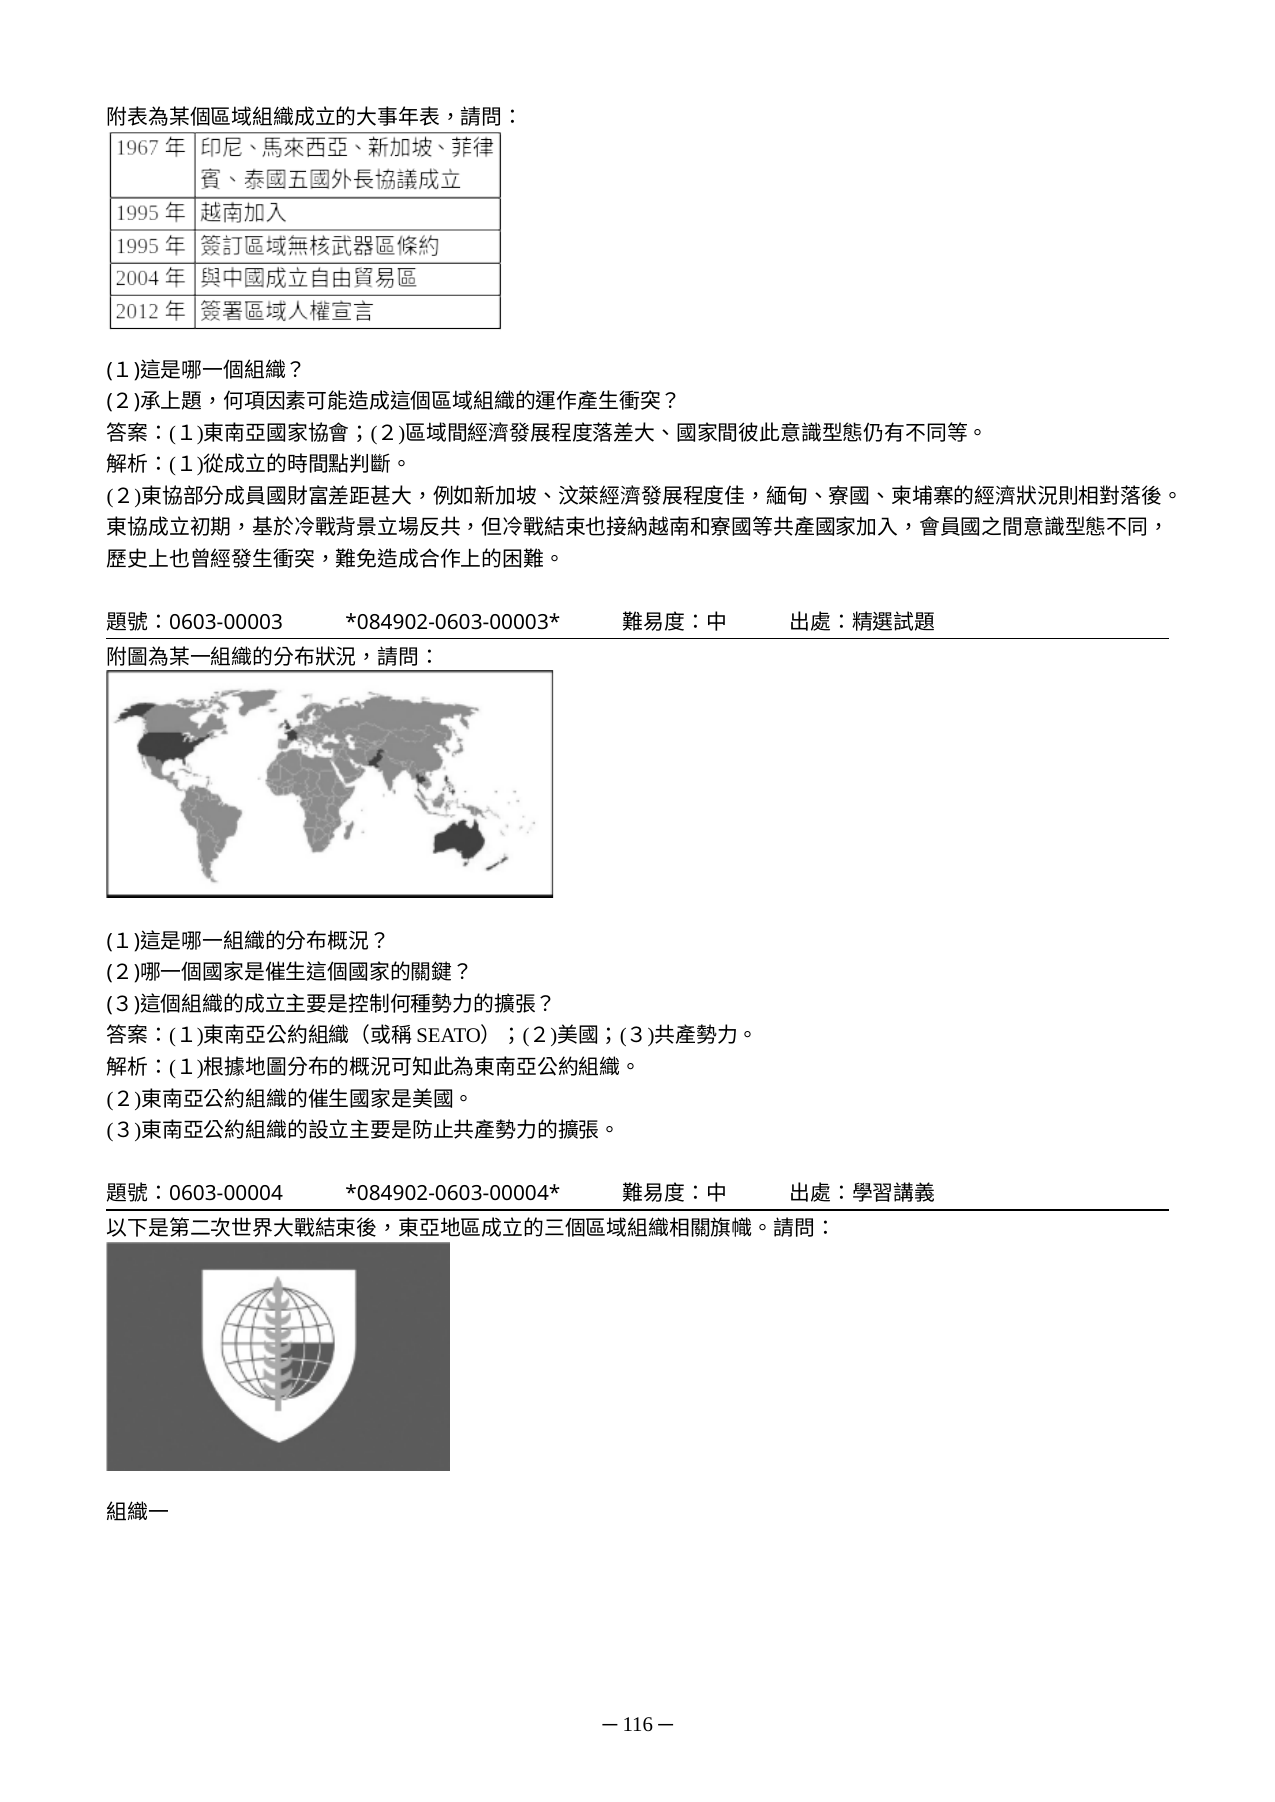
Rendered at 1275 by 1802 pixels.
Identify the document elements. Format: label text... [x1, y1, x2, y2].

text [106, 1211, 1169, 1526]
text 答案：(１)東南亞公約組織（或稱SEATO）；(２)美國；(３)共產勢力。 [106, 1018, 1169, 1050]
text 解析：(１)從成立的時間點判斷。 (２)東協部分成員國財富差距甚大，例如新加坡、汶萊經濟發展程度佳，緬甸、寮國、柬埔寨的經濟狀況則相對落後。東協成立初期，基於冷戰背景立場反共，但冷戰結束也接納越南和寮國等共產國家加入，會員國之間意識型態不同，歷史上也曾經發生衝突，難免造成合作上的困難。 [106, 447, 1169, 573]
text 解析：(１)根據地圖分布的概況可知此為東南亞公約組織。 (２)東南亞公約組織的催生國家是美國。 (３)東南亞公約組織的設立主要是防止共產勢力的擴張。 [106, 1050, 1169, 1144]
text 題號：0603-00003 *084902-0603-00003* 難易度：中 出處：精選試題 [106, 605, 1169, 638]
text 答案：(１)東南亞國家協會；(２)區域間經濟發展程度落差大、國家間彼此意識型態仍有不同等。 [106, 415, 1169, 447]
text 題號：0603-00004 *084902-0603-00004* 難易度：中 出處：學習講義 [106, 1176, 1169, 1209]
text 附表為某個區域組織成立的大事年表，請問： (１)這是哪一個組織？ (２)承上題，何項因素可能造成這個區域組織的運作產生衝突？ [106, 100, 1169, 415]
text 附圖為某一組織的分布狀況，請問： (１)這是哪一組織的分布概況？ (２)哪一個國家是催生這個國家的關鍵？ (３)這個組織的成立主要是控制何種勢力的擴張？ [106, 639, 1169, 1018]
